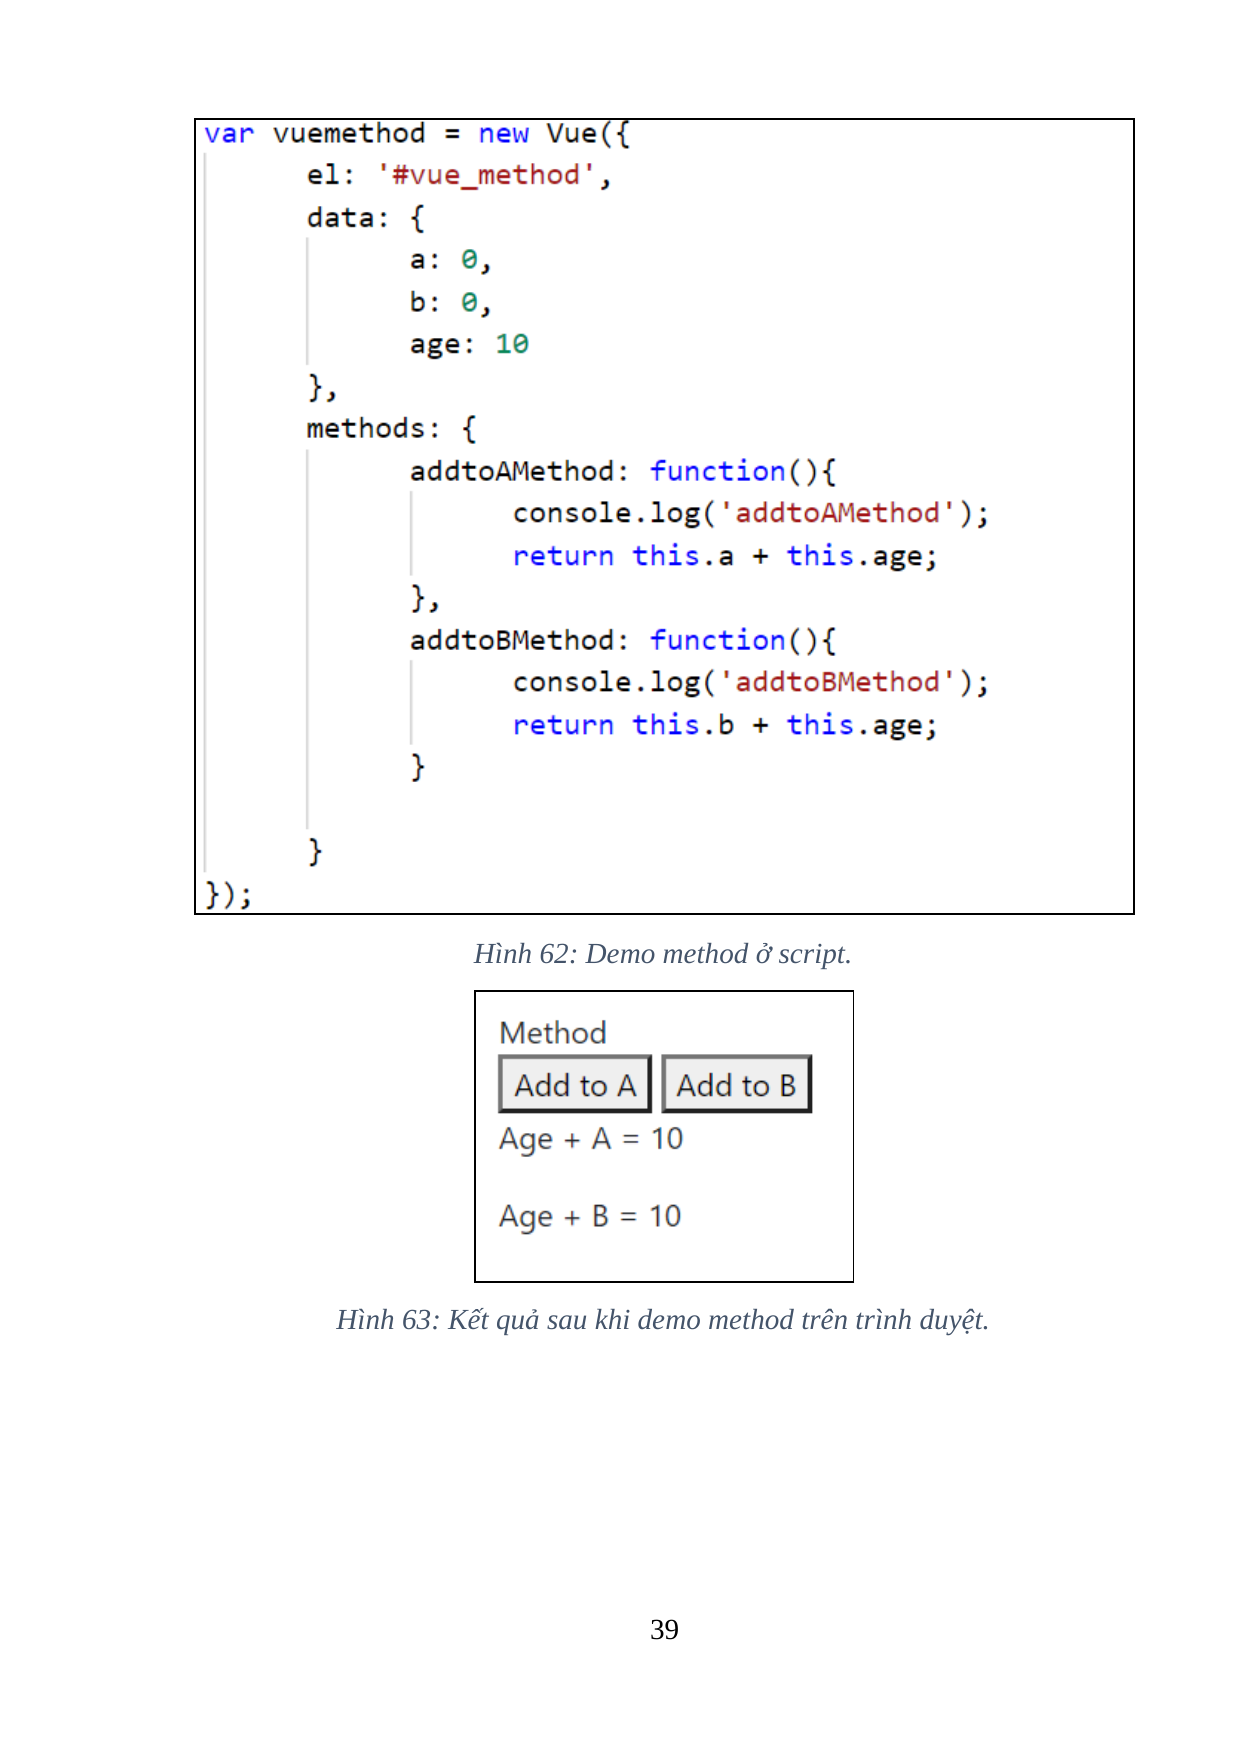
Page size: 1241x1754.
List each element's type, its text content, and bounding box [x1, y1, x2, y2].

text Hình 62: Demo method ở script. [177, 936, 1152, 969]
picture [476, 992, 853, 1281]
text Hình 63: Kết quả sau khi demo method trên trình duyệt. [177, 1302, 1152, 1335]
picture [196, 120, 1133, 913]
